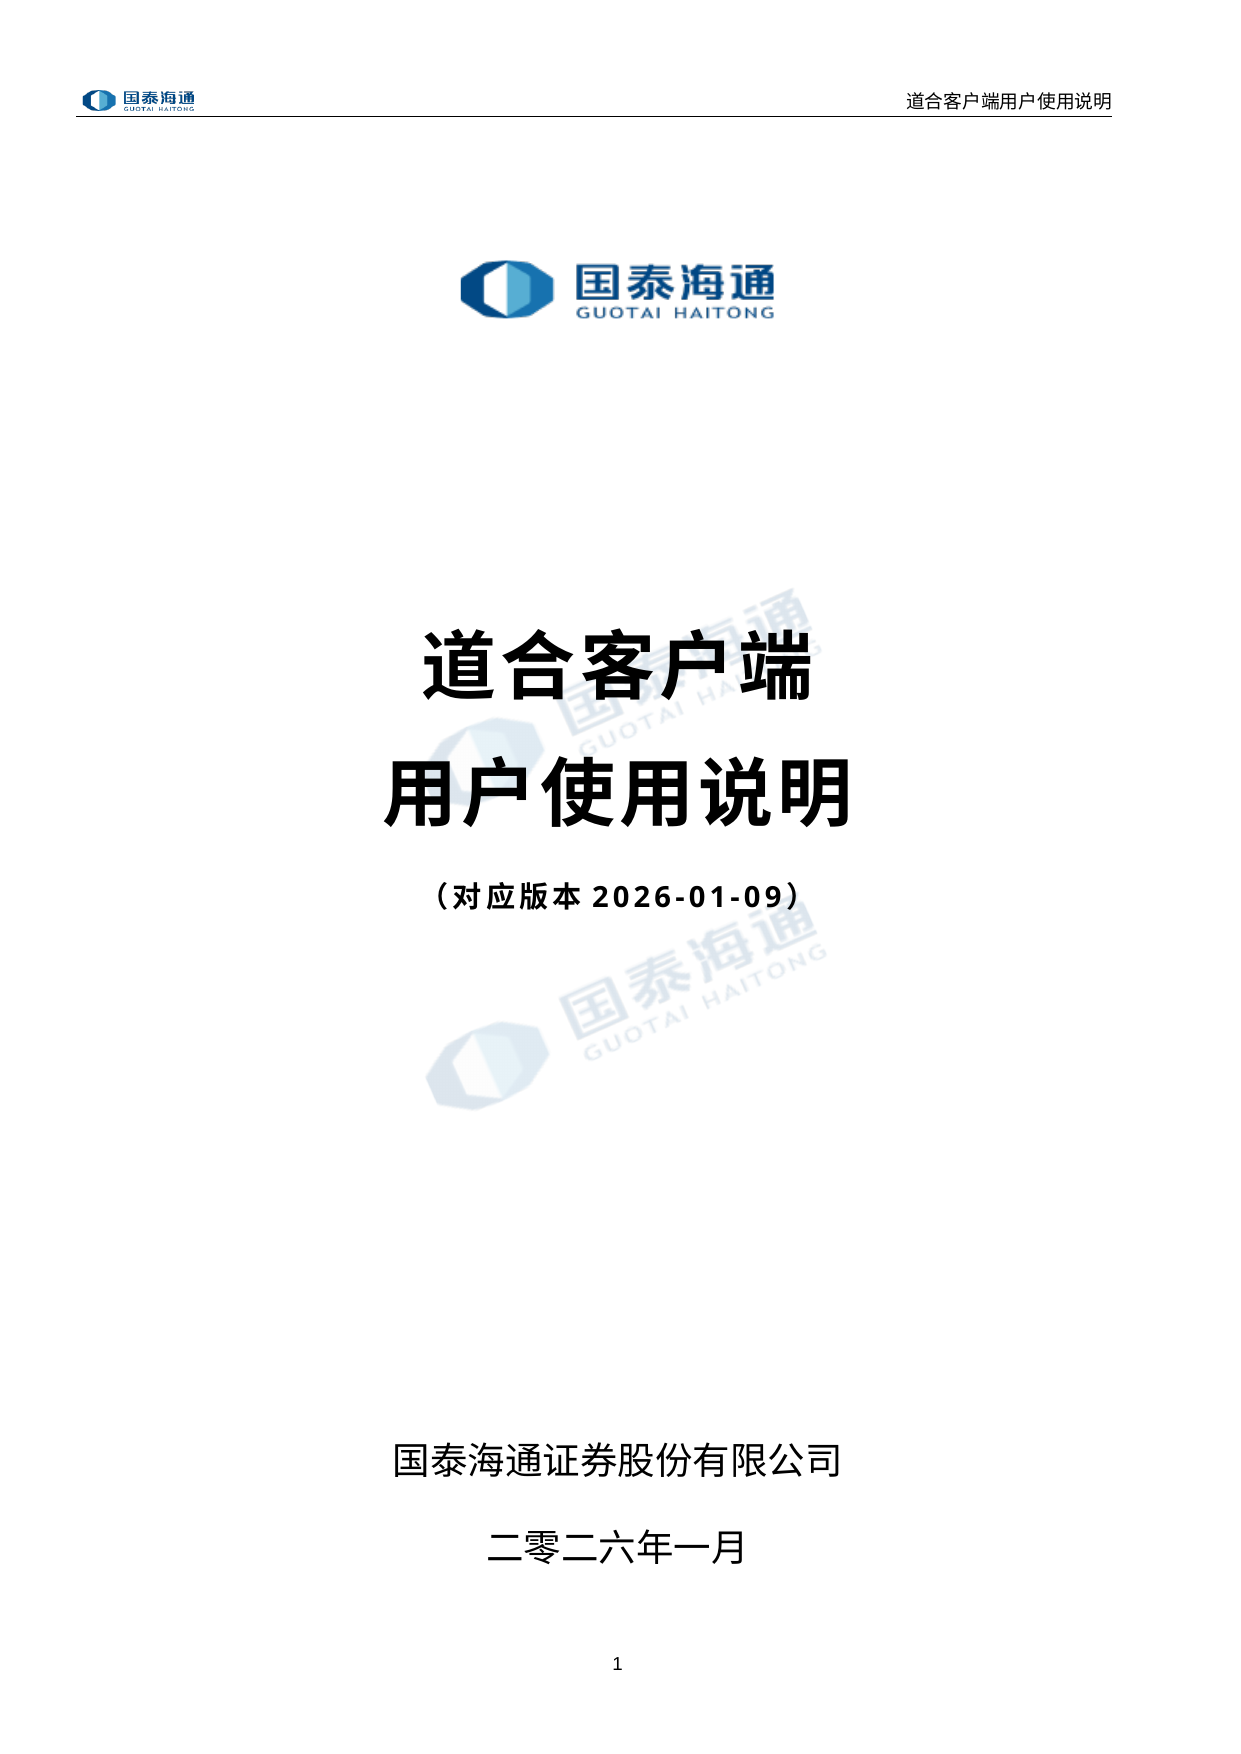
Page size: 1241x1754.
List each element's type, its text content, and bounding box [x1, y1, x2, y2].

text 用户使用说明 [76, 728, 1159, 847]
text 二零二六年一月 [76, 1505, 1159, 1585]
text 国泰海通证券股份有限公司 [76, 1418, 1159, 1497]
picture [63, 86, 213, 115]
text 道合客户端 [76, 601, 1159, 720]
picture [406, 251, 829, 330]
text （对应版本2026-01-09） [76, 855, 1159, 934]
